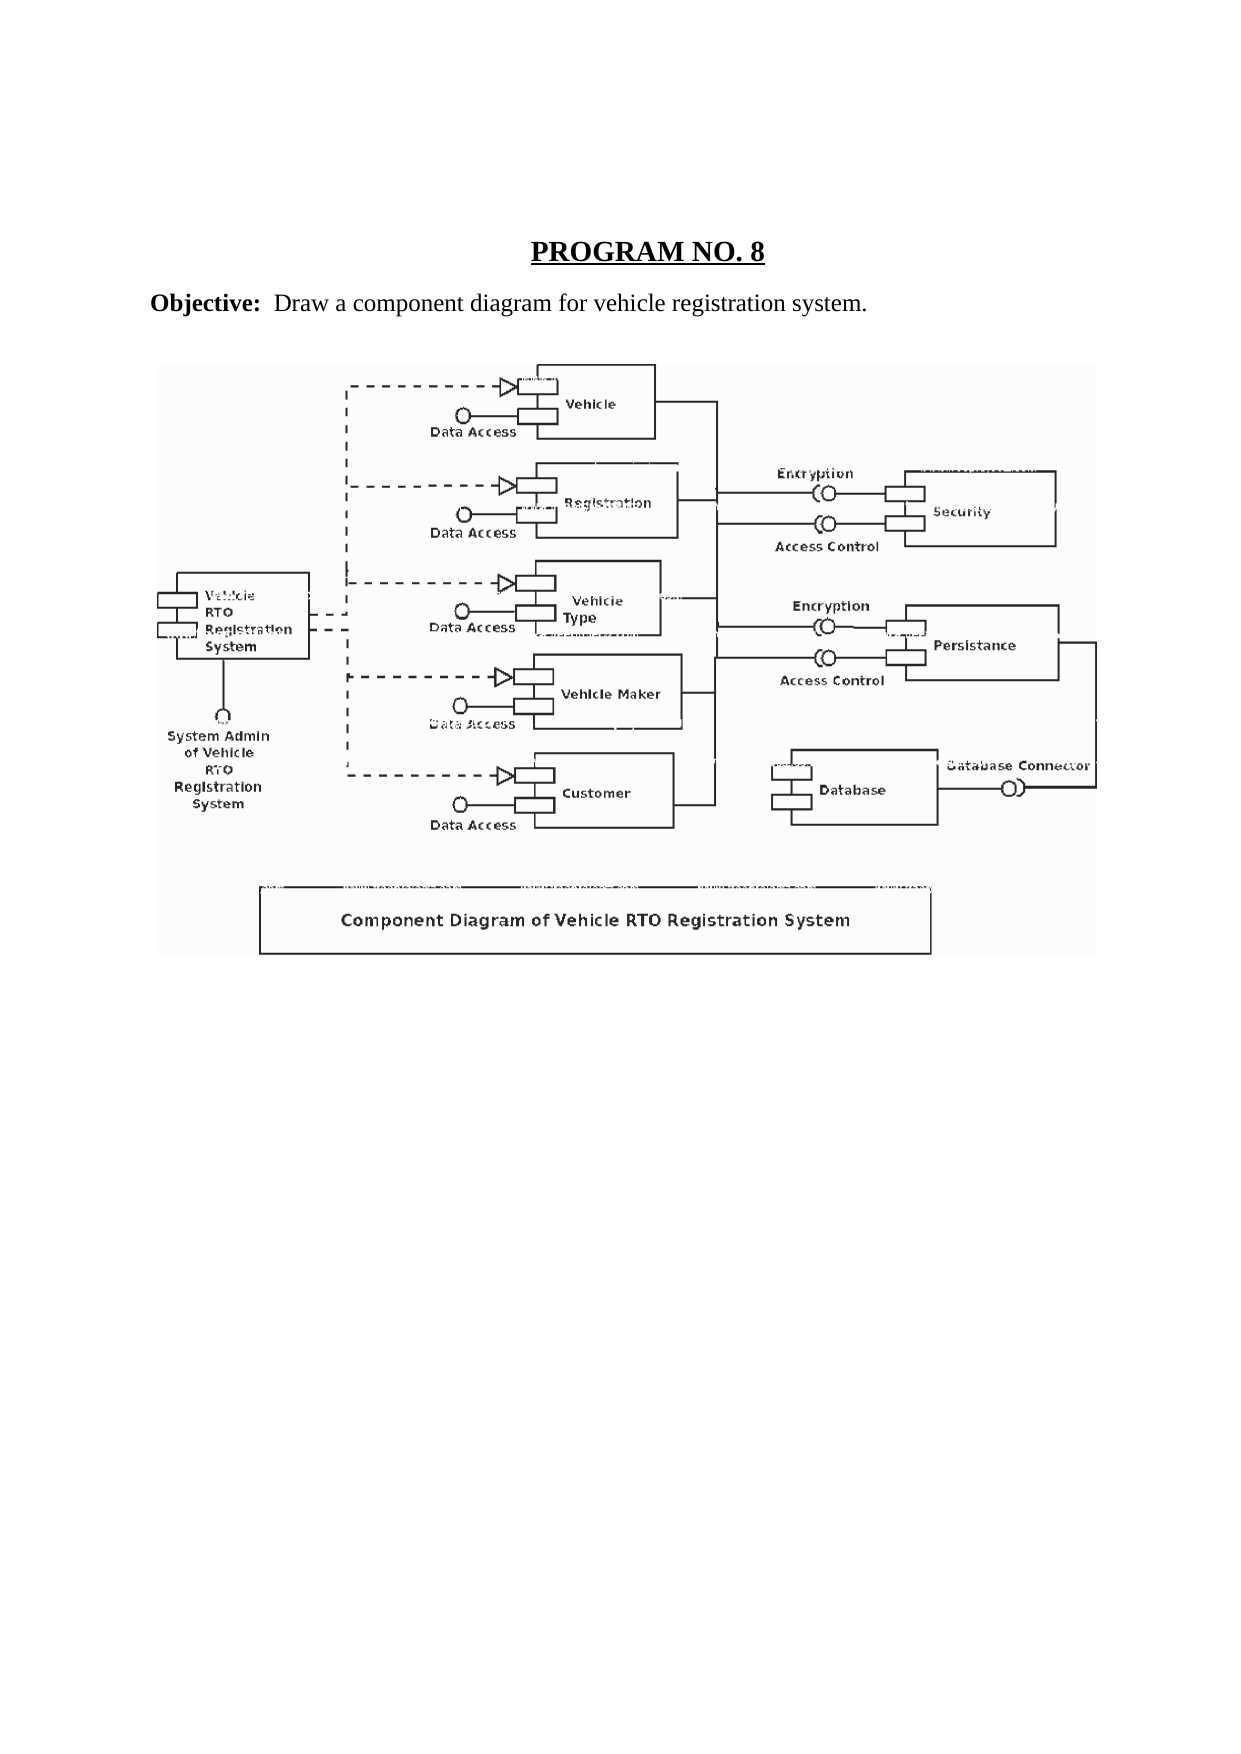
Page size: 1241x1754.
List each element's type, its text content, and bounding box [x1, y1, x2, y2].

picture [156, 363, 1098, 956]
text PROGRAM NO. 8 [150, 234, 1145, 268]
text Objective: Draw a component diagram for vehicle registration system. [150, 288, 1143, 317]
